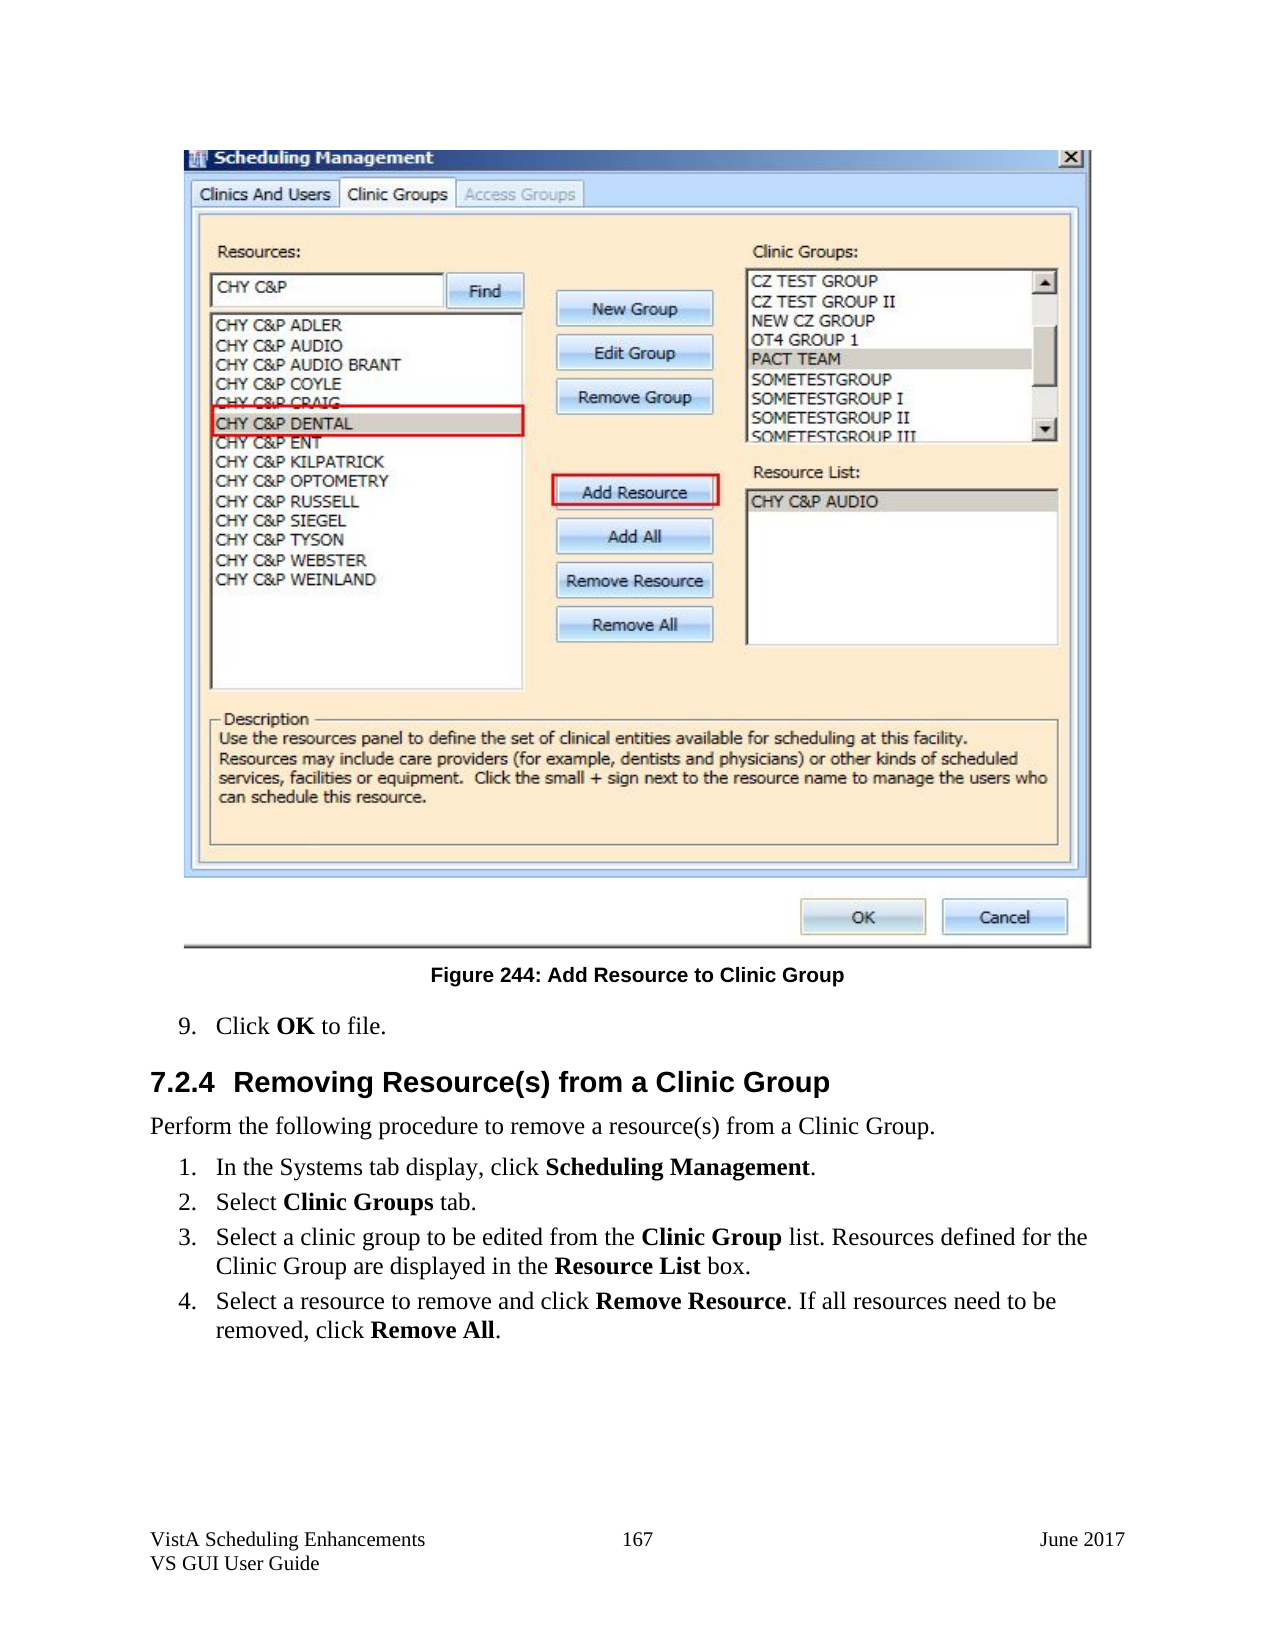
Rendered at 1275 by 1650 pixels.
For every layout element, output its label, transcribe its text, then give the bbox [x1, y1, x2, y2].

text Figure 244: Add Resource to Clinic Group [150, 962, 1125, 986]
text Perform the following procedure to remove a resource(s) from a Clinic Group. [150, 1111, 1125, 1140]
picture [183, 150, 1092, 950]
text Click OK to file. [178, 1011, 1125, 1040]
list In the Systems tab display, click Scheduling Management. [178, 1152, 1125, 1181]
text Select a clinic group to be edited from the Clinic Group list. Resources defined for the Clinic Group are displayed in the Resource List box. [178, 1222, 1125, 1280]
text Select Clinic Groups tab. [178, 1187, 1125, 1216]
subtitle Removing Resource(s) from a Clinic Group [150, 1065, 1125, 1099]
text Select a resource to remove and click Remove Resource. If all resources need to be removed, click Remove All. [178, 1286, 1125, 1344]
